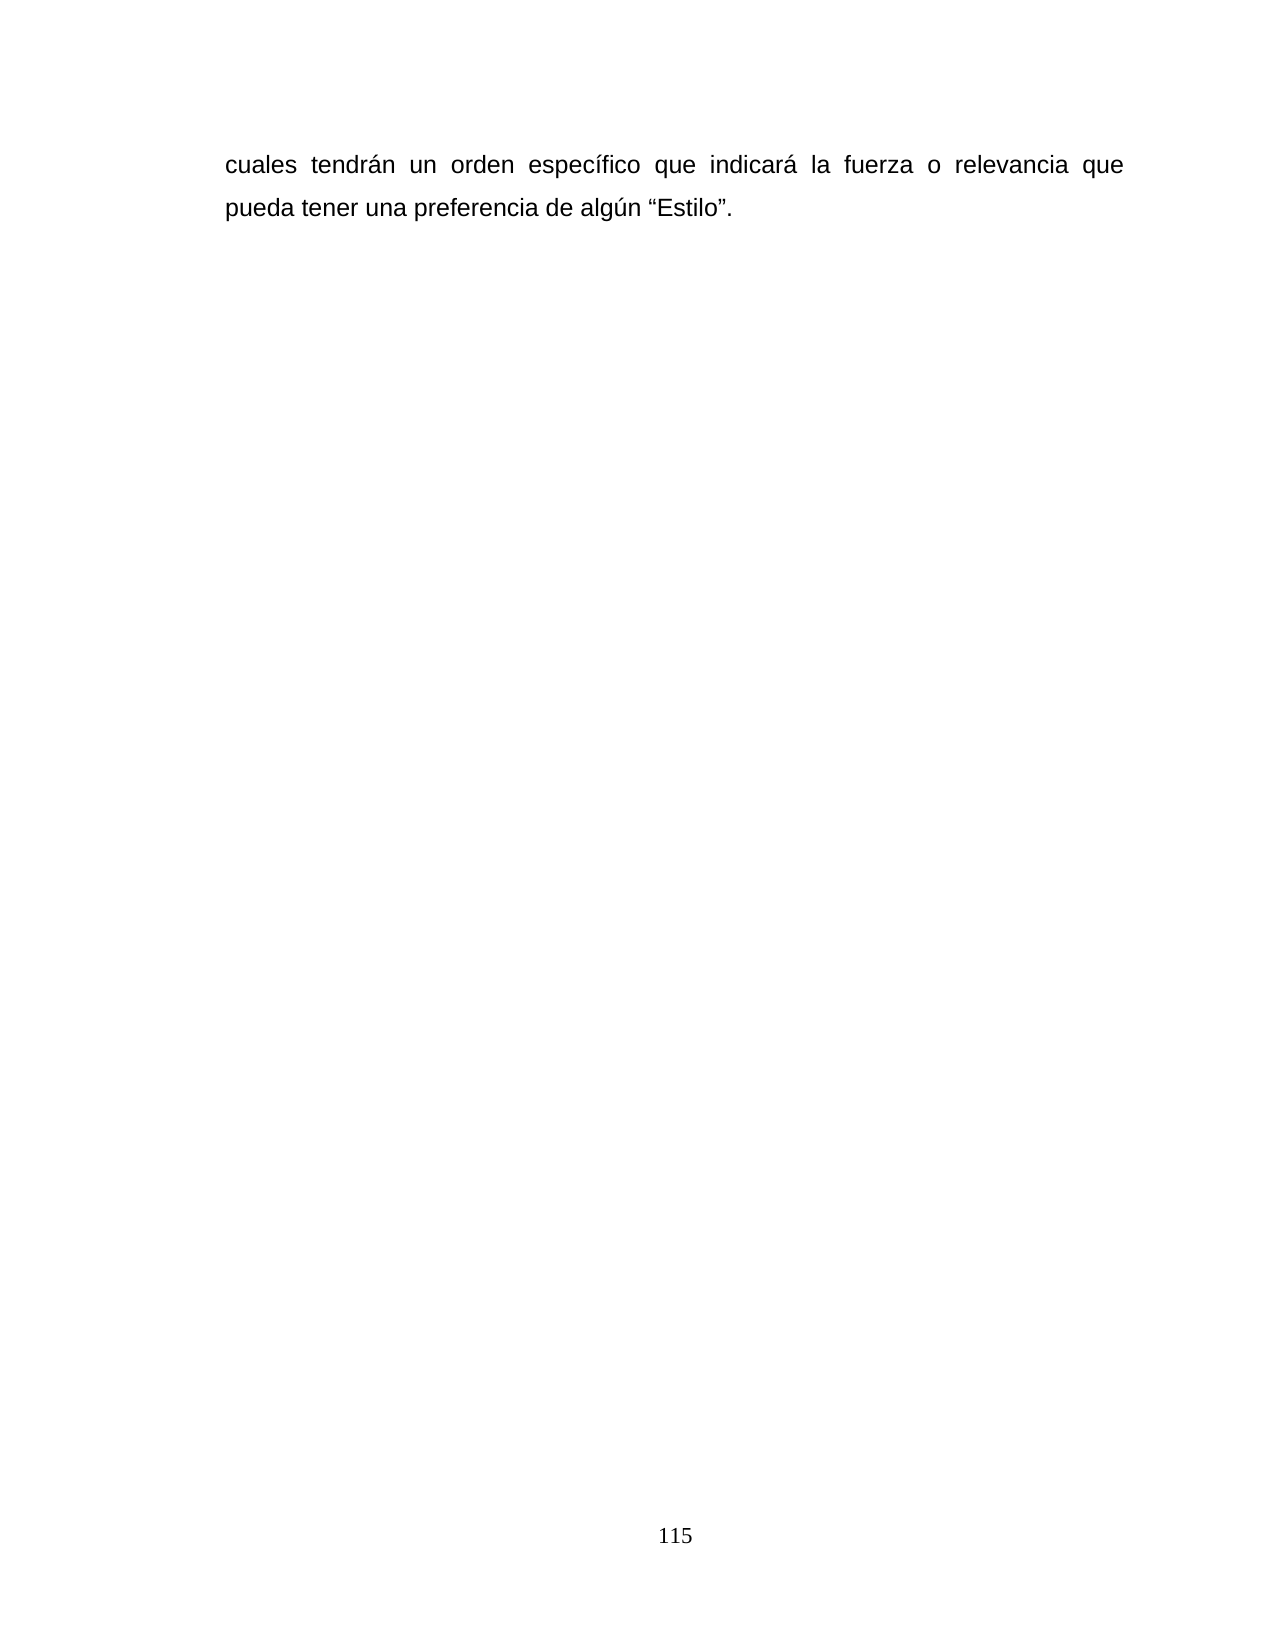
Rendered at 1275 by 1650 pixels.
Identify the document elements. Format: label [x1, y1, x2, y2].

text [225, 150, 1125, 222]
